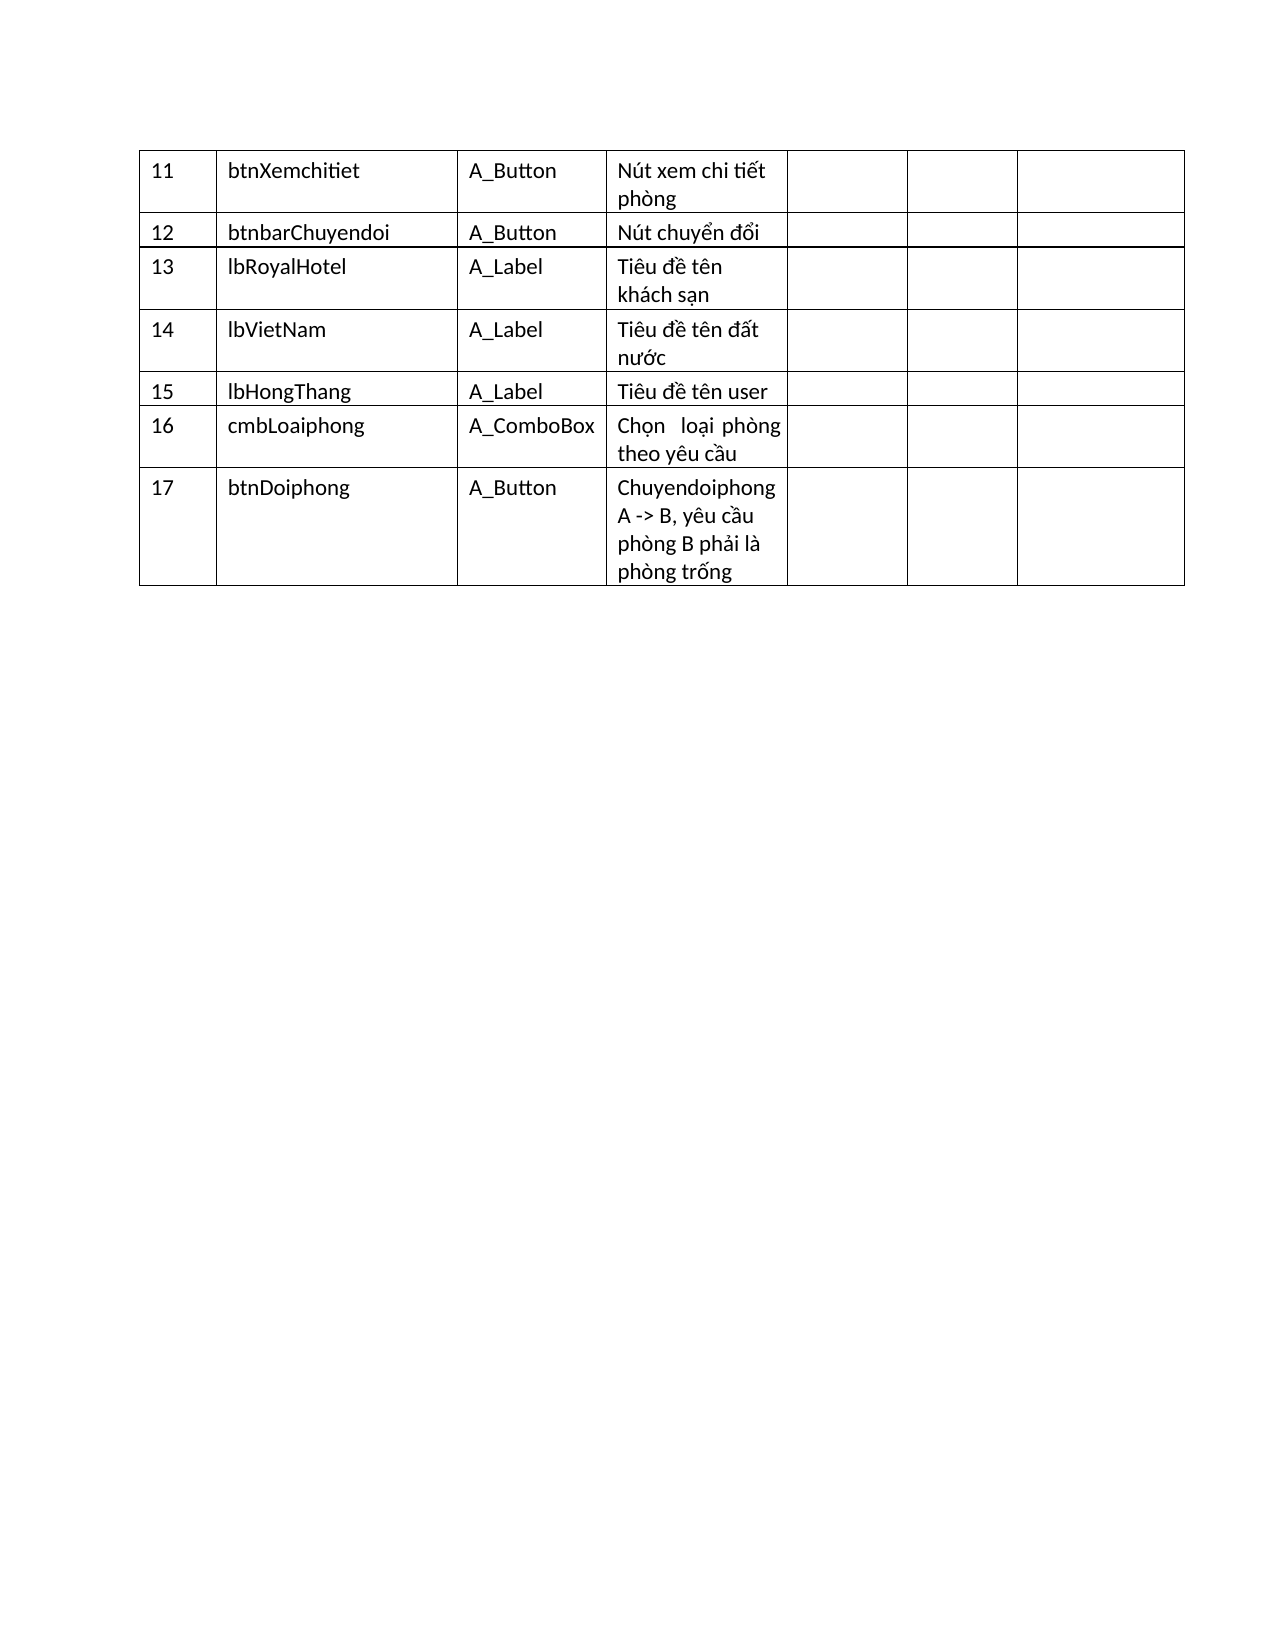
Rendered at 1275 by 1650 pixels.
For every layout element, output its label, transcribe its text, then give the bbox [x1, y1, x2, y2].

table_cell [1018, 372, 1184, 405]
table_cell [788, 468, 907, 585]
table_cell [908, 468, 1017, 585]
table_cell btnDoiphong [217, 468, 457, 585]
table_cell lbHongThang [217, 372, 457, 405]
table_cell Tiêu đề tên user [607, 372, 787, 405]
table_cell Tiêu đề tên đất nước [607, 310, 787, 371]
table_cell 15 [140, 372, 216, 405]
table_cell [908, 248, 1017, 308]
table_cell [908, 213, 1017, 246]
table_cell [788, 213, 907, 246]
table_cell A_Label [458, 372, 606, 405]
table_cell lbVietNam [217, 310, 457, 371]
table_cell [908, 151, 1017, 212]
table_cell [788, 372, 907, 405]
table_cell [1018, 151, 1184, 212]
table_cell Nút xem chi tiết phòng [607, 151, 787, 212]
table_cell [1018, 406, 1184, 467]
table_cell [908, 372, 1017, 405]
table_cell 11 [140, 151, 216, 212]
table_cell [1018, 468, 1184, 585]
table_cell [1018, 213, 1184, 246]
table_cell Chọn loại phòng theo yêu cầu [607, 406, 787, 467]
table_cell [908, 406, 1017, 467]
table_cell 14 [140, 310, 216, 371]
table_cell 13 [140, 248, 216, 308]
table_cell A_Button [458, 213, 606, 246]
table_cell [908, 310, 1017, 371]
table_cell 16 [140, 406, 216, 467]
table_cell [1018, 248, 1184, 308]
table_cell A_Label [458, 248, 606, 308]
table_cell cmbLoaiphong [217, 406, 457, 467]
table_cell [788, 406, 907, 467]
table_cell lbRoyalHotel [217, 248, 457, 308]
table_cell A_Button [458, 468, 606, 585]
table_cell [1018, 310, 1184, 371]
table_cell A_ComboBox [458, 406, 606, 467]
table_cell Nút chuyển đổi [607, 213, 787, 246]
table_cell [788, 151, 907, 212]
table_cell A_Button [458, 151, 606, 212]
table_cell A_Label [458, 310, 606, 371]
table_cell 12 [140, 213, 216, 246]
table_cell btnXemchitiet [217, 151, 457, 212]
table_cell 17 [140, 468, 216, 585]
table_cell Tiêu đề tên khách sạn [607, 248, 787, 308]
table_cell Chuyendoiphong A -> B, yêu cầu phòng B phải là phòng trống [607, 468, 787, 585]
table_cell [788, 310, 907, 371]
table_cell [788, 248, 907, 308]
table_cell btnbarChuyendoi [217, 213, 457, 246]
